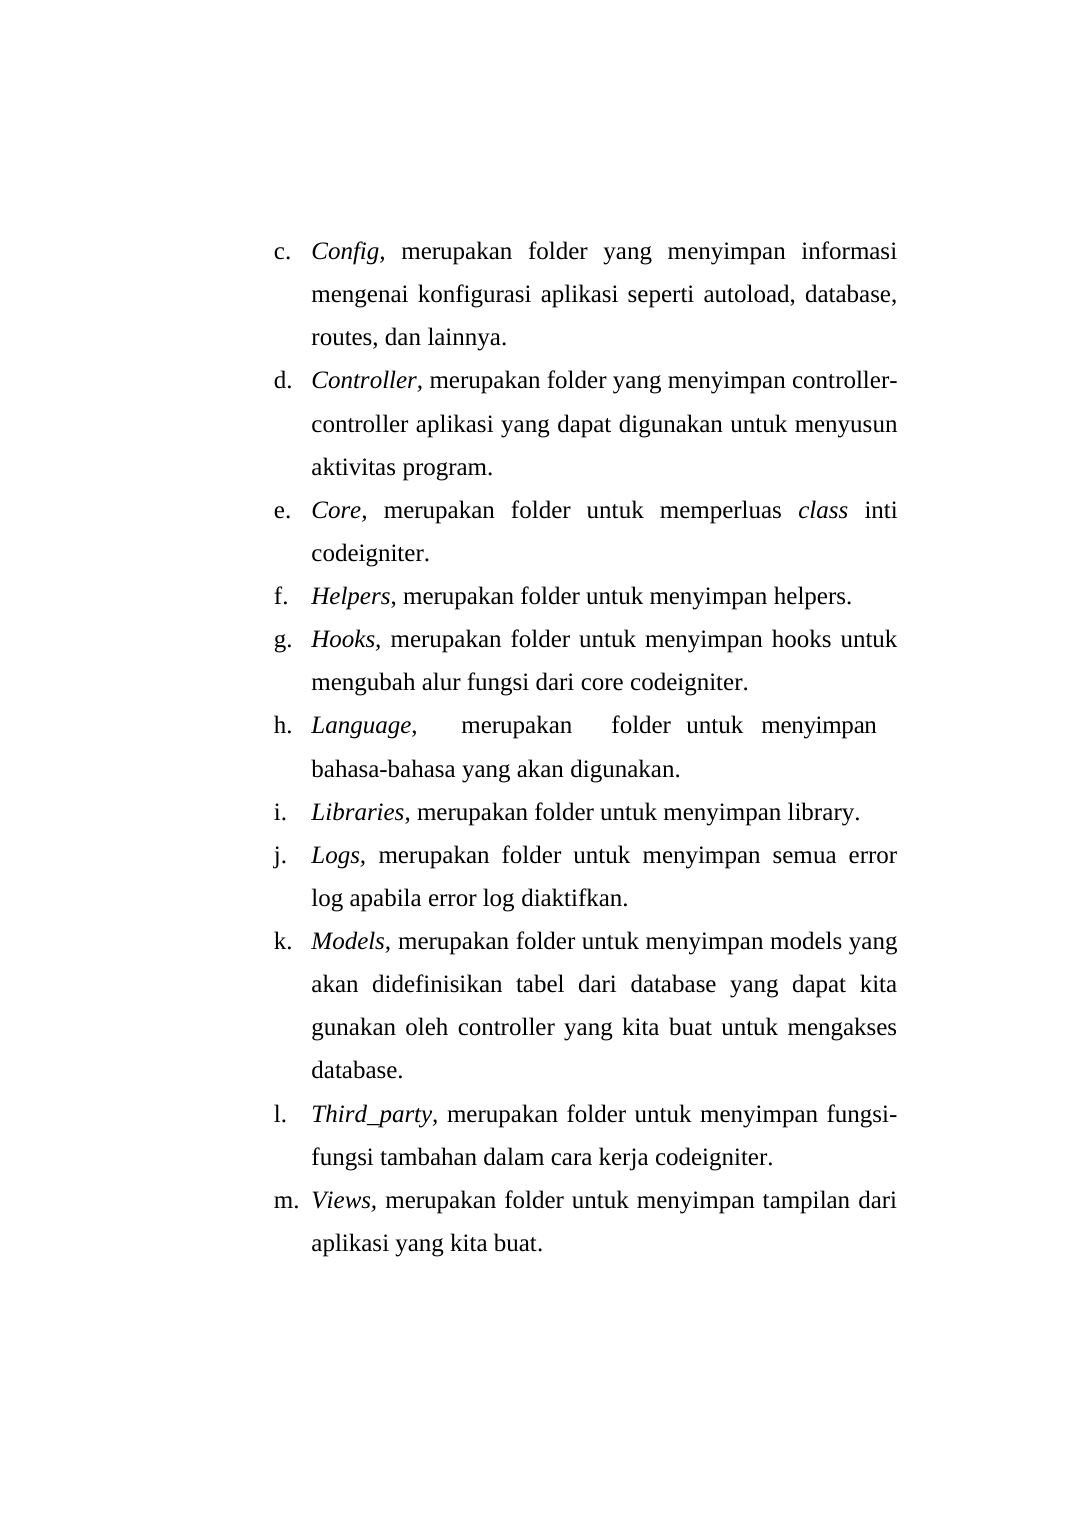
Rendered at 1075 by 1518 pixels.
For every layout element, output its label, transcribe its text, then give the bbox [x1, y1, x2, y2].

list Controller, merupakan folder yang menyimpan controller-controller aplikasi yang dapat digunakan untuk menyusun aktivitas program. [274, 366, 898, 481]
list Logs, merupakan folder untuk menyimpan semua error log apabila error log diaktifkan. [274, 840, 898, 912]
list Language, merupakan folder untuk menyimpan bahasa-bahasa yang akan digunakan. [274, 711, 898, 782]
list Config, merupakan folder yang menyimpan informasi mengenai konfigurasi aplikasi seperti autoload, database, routes, dan lainnya. [274, 236, 898, 351]
list Views, merupakan folder untuk menyimpan tampilan dari aplikasi yang kita buat. [274, 1185, 898, 1257]
list Libraries, merupakan folder untuk menyimpan library. [274, 797, 898, 826]
list Models, merupakan folder untuk menyimpan models yang akan didefinisikan tabel dari database yang dapat kita gunakan oleh controller yang kita buat untuk mengakses database. [274, 926, 898, 1084]
list Helpers, merupakan folder untuk menyimpan helpers. [274, 581, 898, 610]
list Hooks, merupakan folder untuk menyimpan hooks untuk mengubah alur fungsi dari core codeigniter. [274, 624, 898, 696]
list Core, merupakan folder untuk memperluas class inti codeigniter. [274, 495, 898, 567]
list Third_party, merupakan folder untuk menyimpan fungsi-fungsi tambahan dalam cara kerja codeigniter. [274, 1099, 898, 1171]
